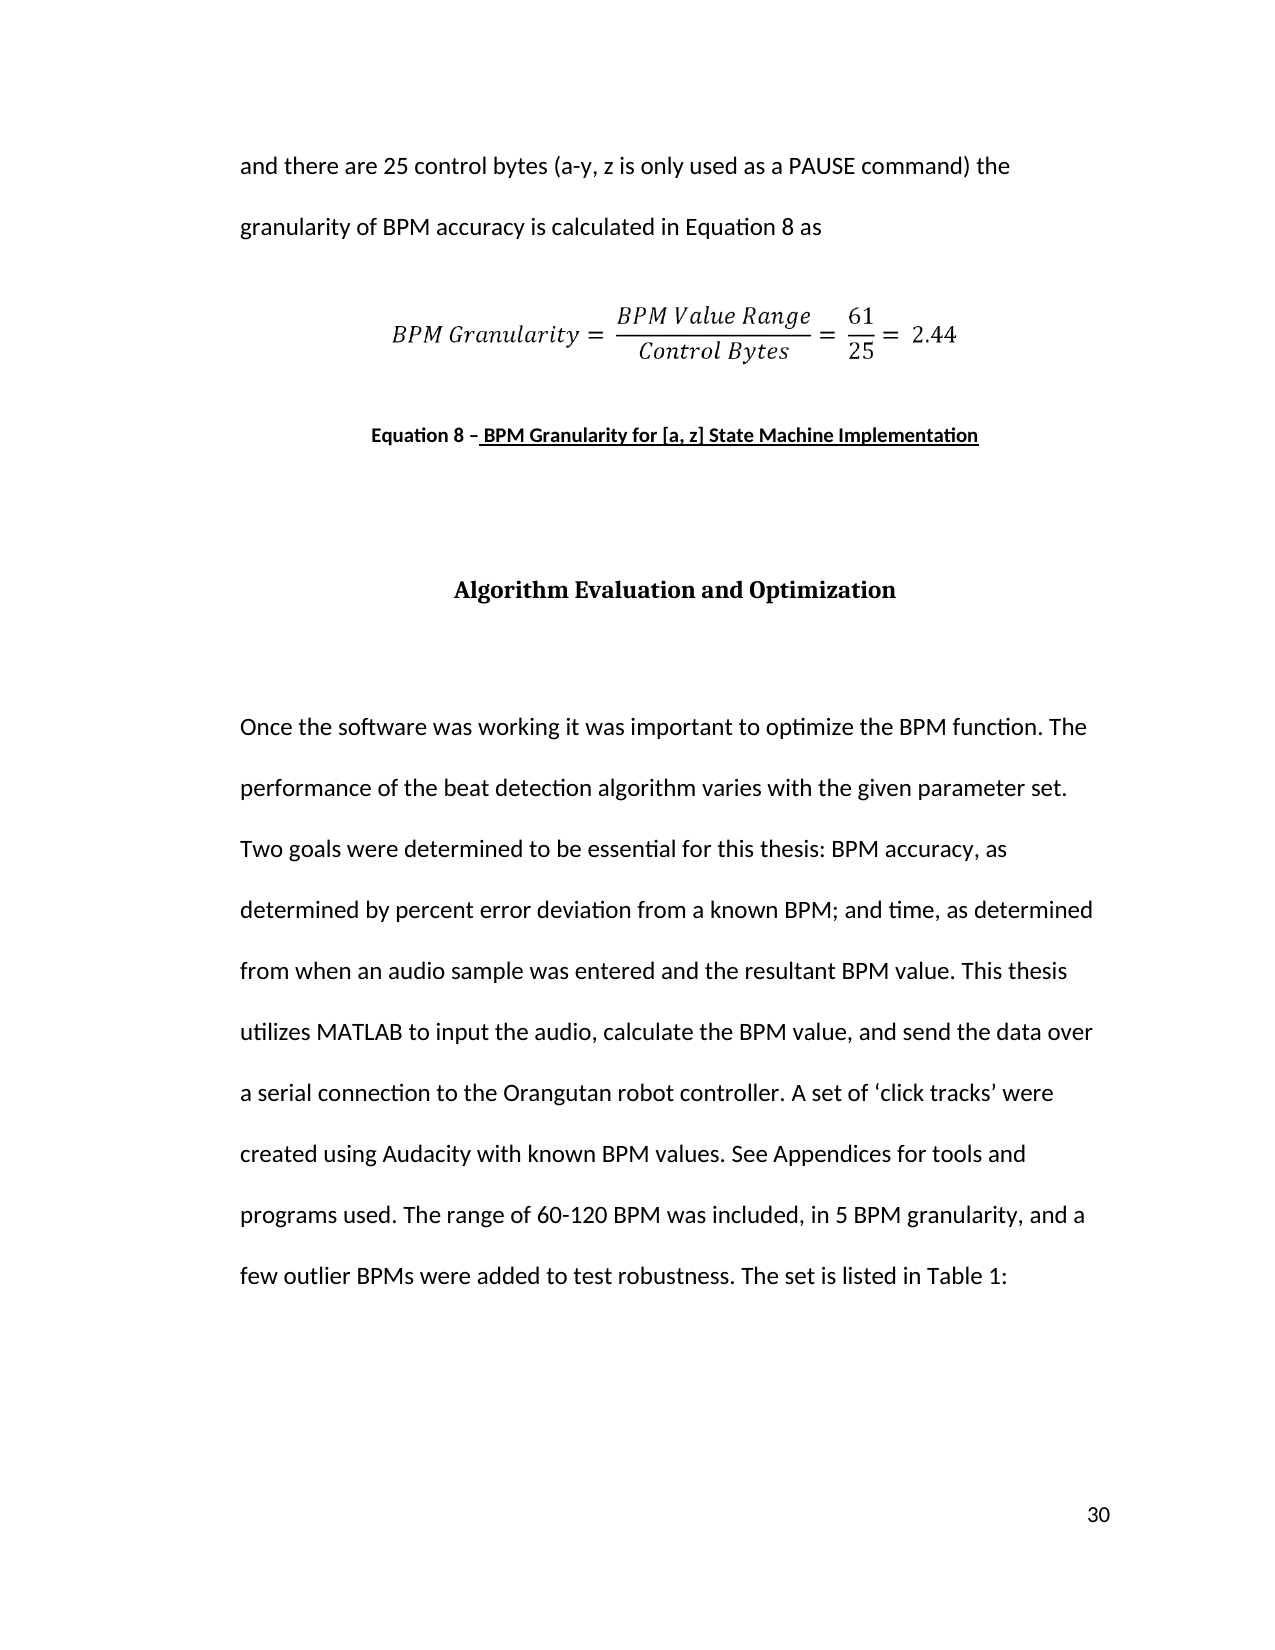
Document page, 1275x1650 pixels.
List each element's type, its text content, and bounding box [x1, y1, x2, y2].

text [240, 150, 1110, 242]
picture [385, 292, 965, 374]
text Equation 8 – BPM Granularity for [a, z] State Machine Implementation [240, 423, 1110, 448]
text Once the software was working it was important to optimize the BPM function. The performance of the beat detection algorithm varies with the given parameter set. Two goals were determined to be essential for this thesis: BPM accuracy, as determined by percent error deviation from a known BPM; and time, as determined from when an audio sample was entered and the resultant BPM value. This thesis utilizes MATLAB to input the audio, calculate the BPM value, and send the data over a serial connection to the Orangutan robot controller. A set of ‘click tracks’ were created using Audacity with known BPM values. See Appendices for tools and programs used. The range of 60-120 BPM was included, in 5 BPM granularity, and a few outlier BPMs were added to test robustness. The set is listed in Table 1: [240, 711, 1110, 1291]
subtitle Algorithm Evaluation and Optimization [240, 576, 1110, 605]
